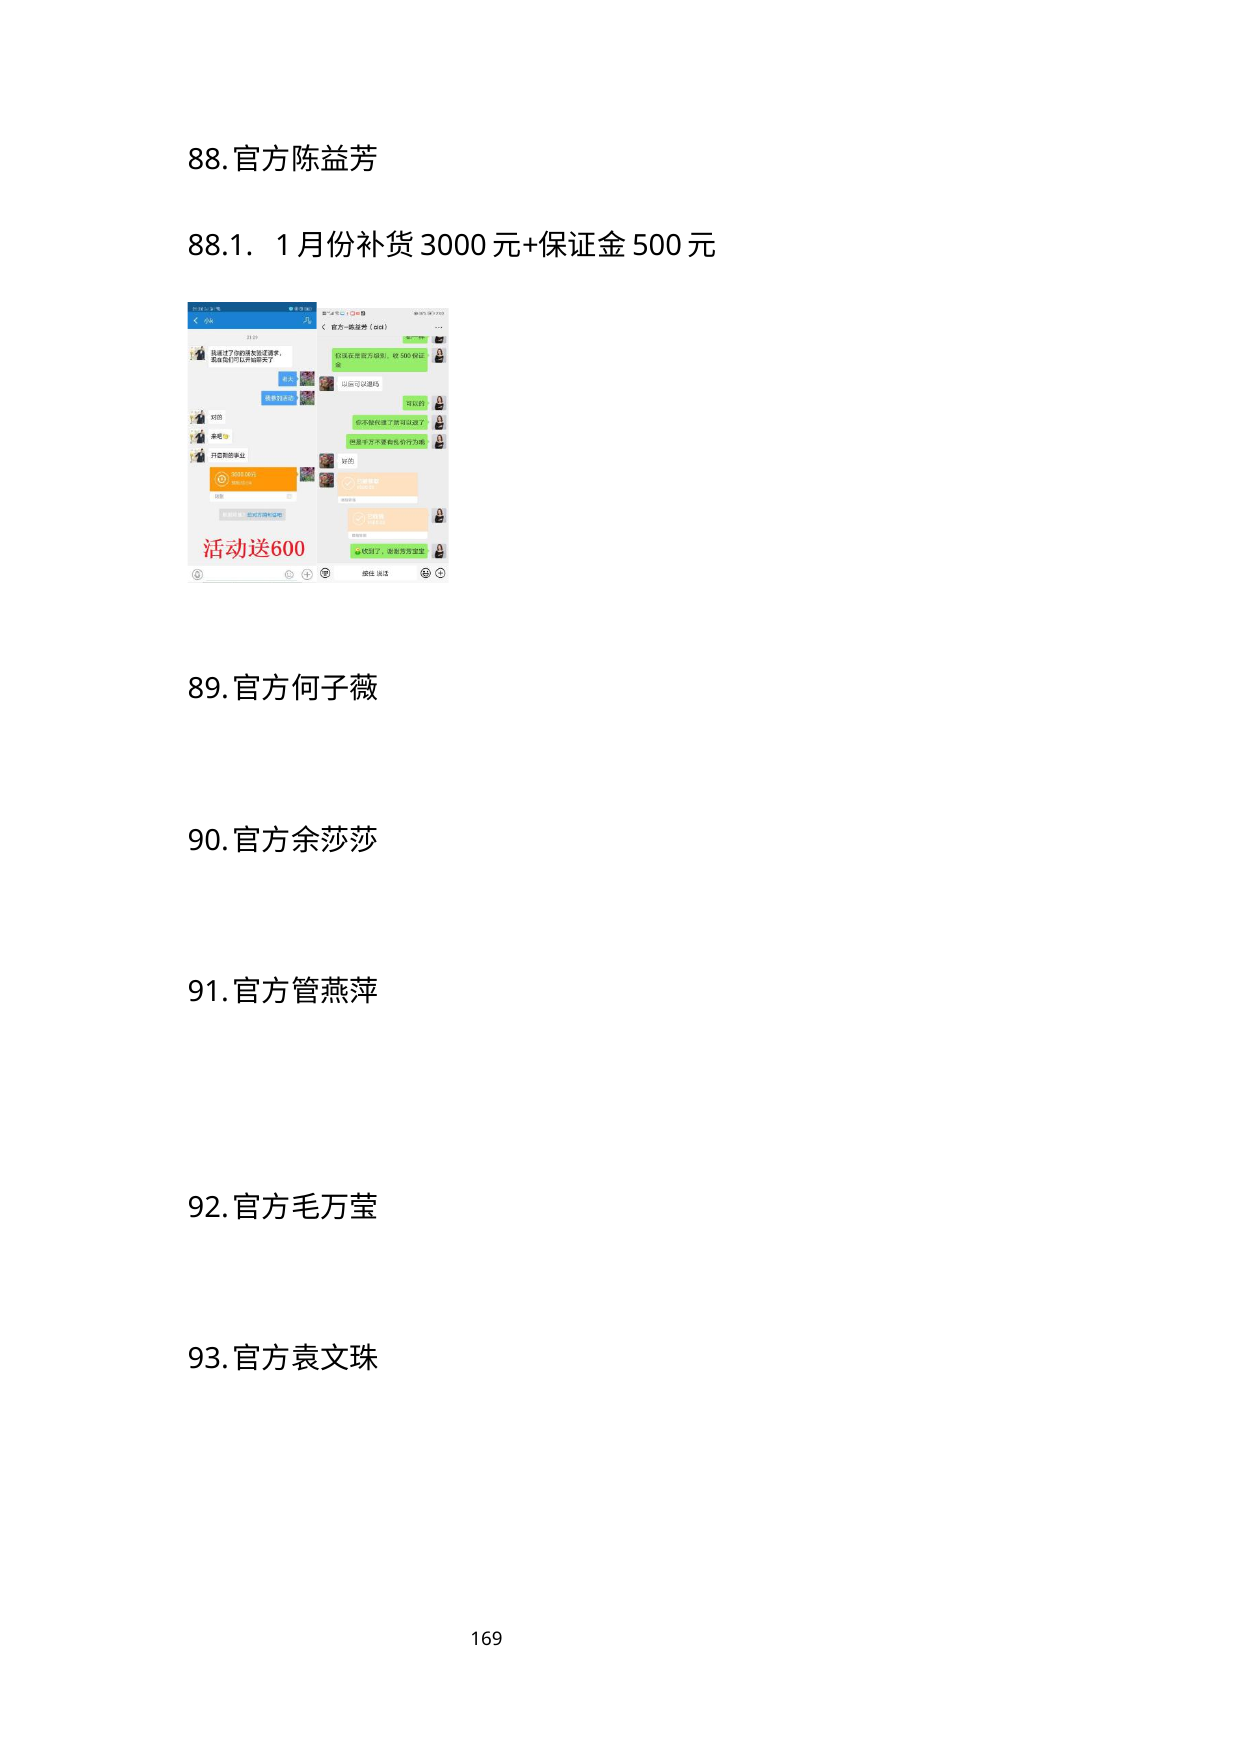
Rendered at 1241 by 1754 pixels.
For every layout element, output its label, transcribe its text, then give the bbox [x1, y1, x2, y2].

subtitle 官方余莎莎 [187, 805, 1053, 870]
subtitle 官方何子薇 [187, 654, 1053, 719]
subtitle 官方袁文珠 [187, 1323, 1053, 1388]
picture [187, 302, 449, 583]
subtitle 1月份补货3000元+保证金500元 [187, 210, 1053, 275]
subtitle 官方毛万莹 [187, 1172, 1053, 1237]
subtitle 官方陈益芳 [187, 124, 1053, 189]
subtitle 官方管燕萍 [187, 956, 1053, 1021]
